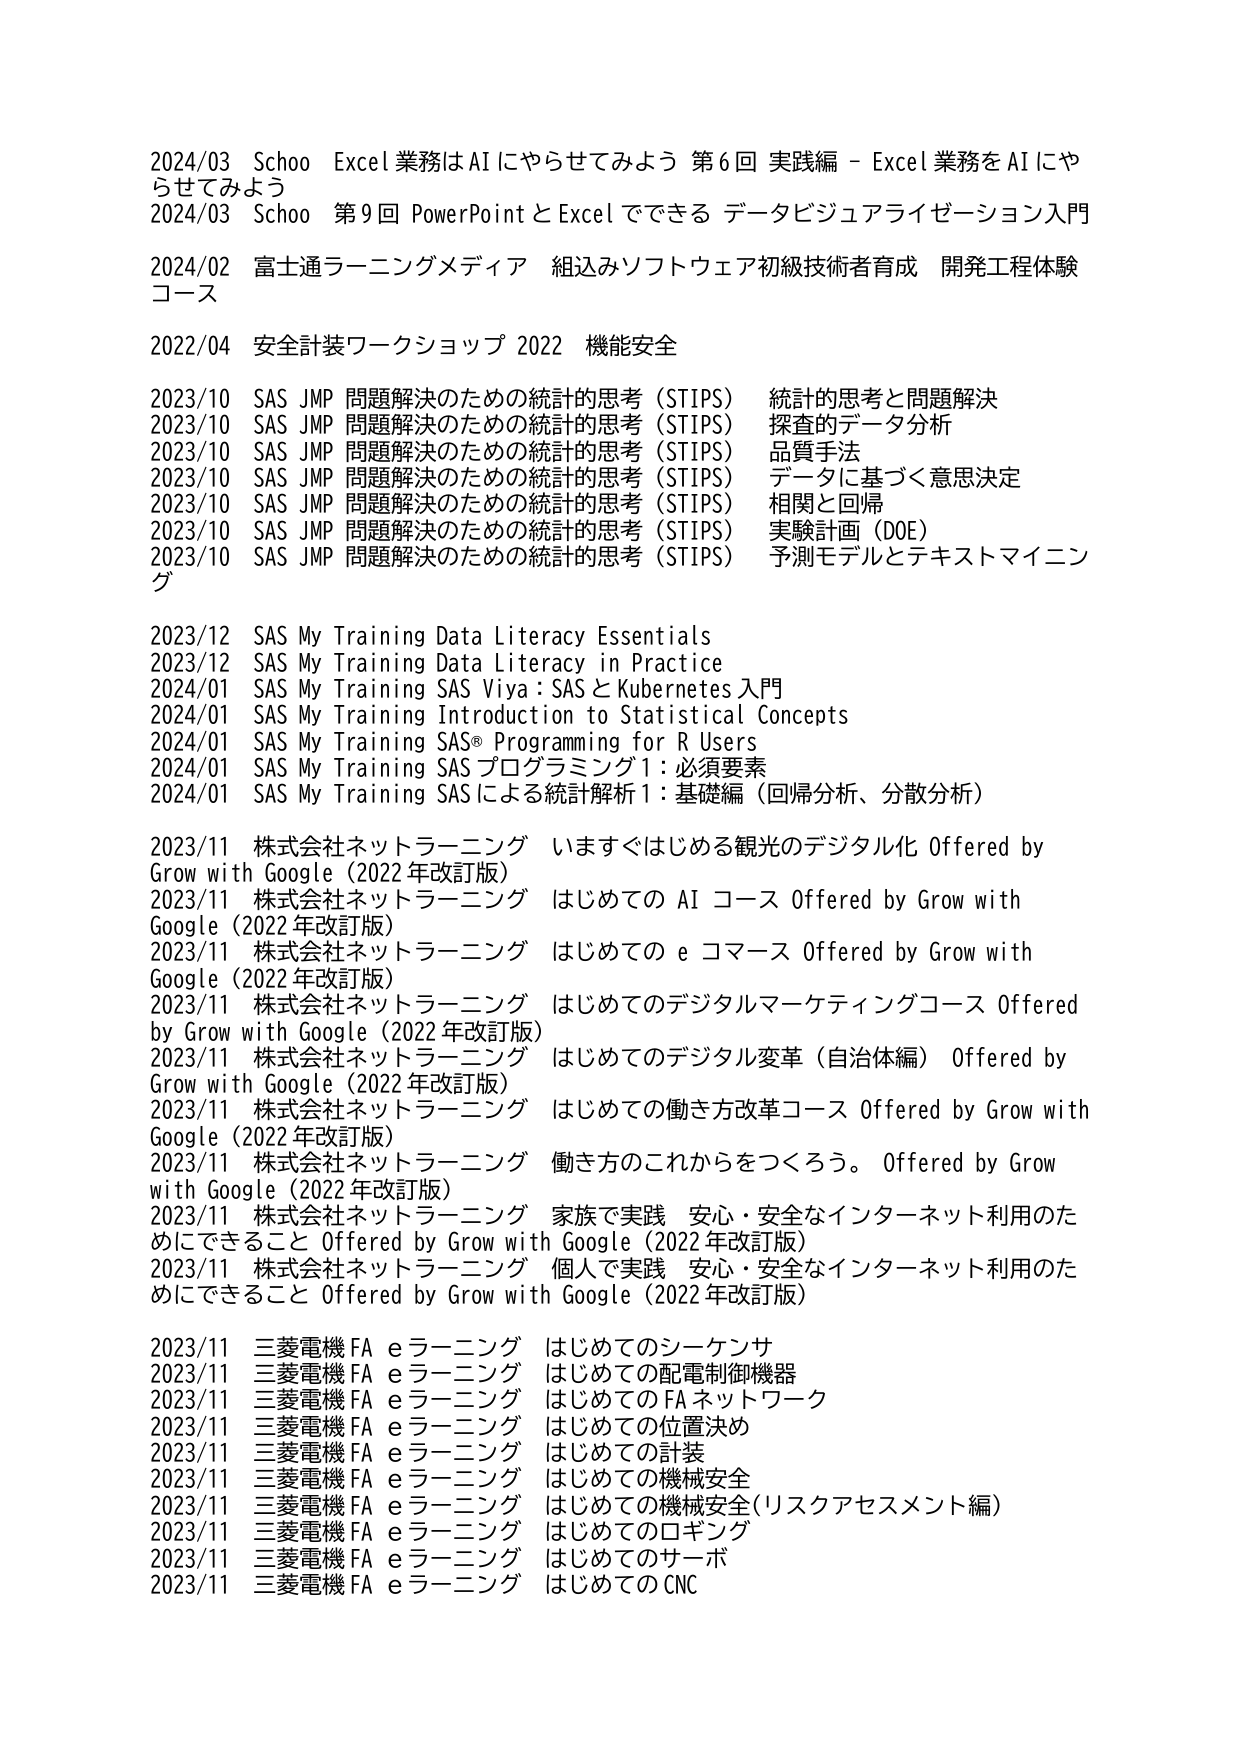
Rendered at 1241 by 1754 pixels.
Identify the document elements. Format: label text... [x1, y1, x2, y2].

text 2023/11 株式会社ネットラーニング はじめてのデジタルマーケティングコース Offered by Grow with Google (2022年改訂版) [150, 993, 1090, 1043]
text 2023/11 三菱電機FA ｅラーニング はじめての計装 [150, 1441, 1090, 1464]
text 2024/03 Schoo Excel業務はAIにやらせてみよう 第6回 実践編 - Excel業務をAIにやらせてみよう [150, 150, 1090, 199]
text 2023/11 三菱電機FA ｅラーニング はじめての位置決め [150, 1415, 1090, 1438]
text 2023/12 SAS My Training Data Literacy in Practice [150, 651, 1090, 674]
text 2023/11 株式会社ネットラーニング いますぐはじめる観光のデジタル化 Offered by Grow with Google (2022年改訂版) [150, 835, 1090, 884]
text 2024/02 富士通ラーニングメディア 組込みソフトウェア初級技術者育成 開発工程体験コース [150, 255, 1090, 305]
text 2023/10 SAS JMP 問題解決のための統計的思考（STIPS） 探査的データ分析 [150, 413, 1090, 436]
text 2023/11 株式会社ネットラーニング 働き方のこれからをつくろう。 Offered by Grow with Google (2022年改訂版) [150, 1151, 1090, 1201]
text 2023/10 SAS JMP 問題解決のための統計的思考（STIPS） 予測モデルとテキストマイニング [150, 545, 1090, 594]
text 2022/04 安全計装ワークショップ 2022 機能安全 [150, 334, 1090, 357]
text 2023/11 株式会社ネットラーニング 家族で実践 安心・安全なインターネット利用のためにできること Offered by Grow with Google (2022年改訂版) [150, 1204, 1090, 1253]
text 2023/11 三菱電機FA ｅラーニング はじめてのシーケンサ [150, 1336, 1090, 1359]
text 2023/12 SAS My Training Data Literacy Essentials [150, 624, 1090, 647]
text 2023/10 SAS JMP 問題解決のための統計的思考（STIPS） 相関と回帰 [150, 493, 1090, 516]
text 2023/11 株式会社ネットラーニング はじめての AI コース Offered by Grow with Google (2022年改訂版) [150, 888, 1090, 937]
text 2024/01 SAS My Training SASによる統計解析1：基礎編（回帰分析、分散分析） [150, 782, 1090, 805]
text 2024/01 SAS My Training Introduction to Statistical Concepts [150, 703, 1090, 726]
text 2024/01 SAS My Training SAS® Programming for R Users [150, 730, 1090, 753]
text 2024/01 SAS My Training SAS Viya：SASとKubernetes入門 [150, 677, 1090, 700]
text 2023/11 株式会社ネットラーニング はじめての e コマース Offered by Grow with Google (2022年改訂版) [150, 941, 1090, 990]
text 2023/11 三菱電機FA ｅラーニング はじめてのCNC [150, 1573, 1090, 1596]
text 2023/11 株式会社ネットラーニング はじめての働き方改革コース Offered by Grow with Google (2022年改訂版) [150, 1099, 1090, 1148]
text 2023/11 三菱電機FA ｅラーニング はじめての配電制御機器 [150, 1362, 1090, 1385]
text 2023/10 SAS JMP 問題解決のための統計的思考（STIPS） 統計的思考と問題解決 [150, 387, 1090, 410]
text 2023/10 SAS JMP 問題解決のための統計的思考（STIPS） 品質手法 [150, 440, 1090, 463]
text 2023/11 三菱電機FA ｅラーニング はじめてのサーボ [150, 1547, 1090, 1570]
text 2023/11 三菱電機FA ｅラーニング はじめての機械安全 [150, 1468, 1090, 1491]
text 2024/01 SAS My Training SASプログラミング1：必須要素 [150, 756, 1090, 779]
text 2023/11 三菱電機FA ｅラーニング はじめてのロギング [150, 1520, 1090, 1543]
text 2023/10 SAS JMP 問題解決のための統計的思考（STIPS） データに基づく意思決定 [150, 466, 1090, 489]
text 2024/03 Schoo 第9回 PowerPointとExcelでできる データビジュアライゼーション入門 [150, 203, 1090, 226]
text 2023/10 SAS JMP 問題解決のための統計的思考（STIPS） 実験計画（DOE） [150, 519, 1090, 542]
text 2023/11 三菱電機FA ｅラーニング はじめてのFAネットワーク [150, 1389, 1090, 1412]
text 2023/11 株式会社ネットラーニング 個人で実践 安心・安全なインターネット利用のためにできること Offered by Grow with Google (2022年改訂版) [150, 1257, 1090, 1306]
text 2023/11 三菱電機FA ｅラーニング はじめての機械安全(リスクアセスメント編) [150, 1494, 1090, 1517]
text 2023/11 株式会社ネットラーニング はじめてのデジタル変革（自治体編） Offered by Grow with Google (2022年改訂版) [150, 1046, 1090, 1095]
